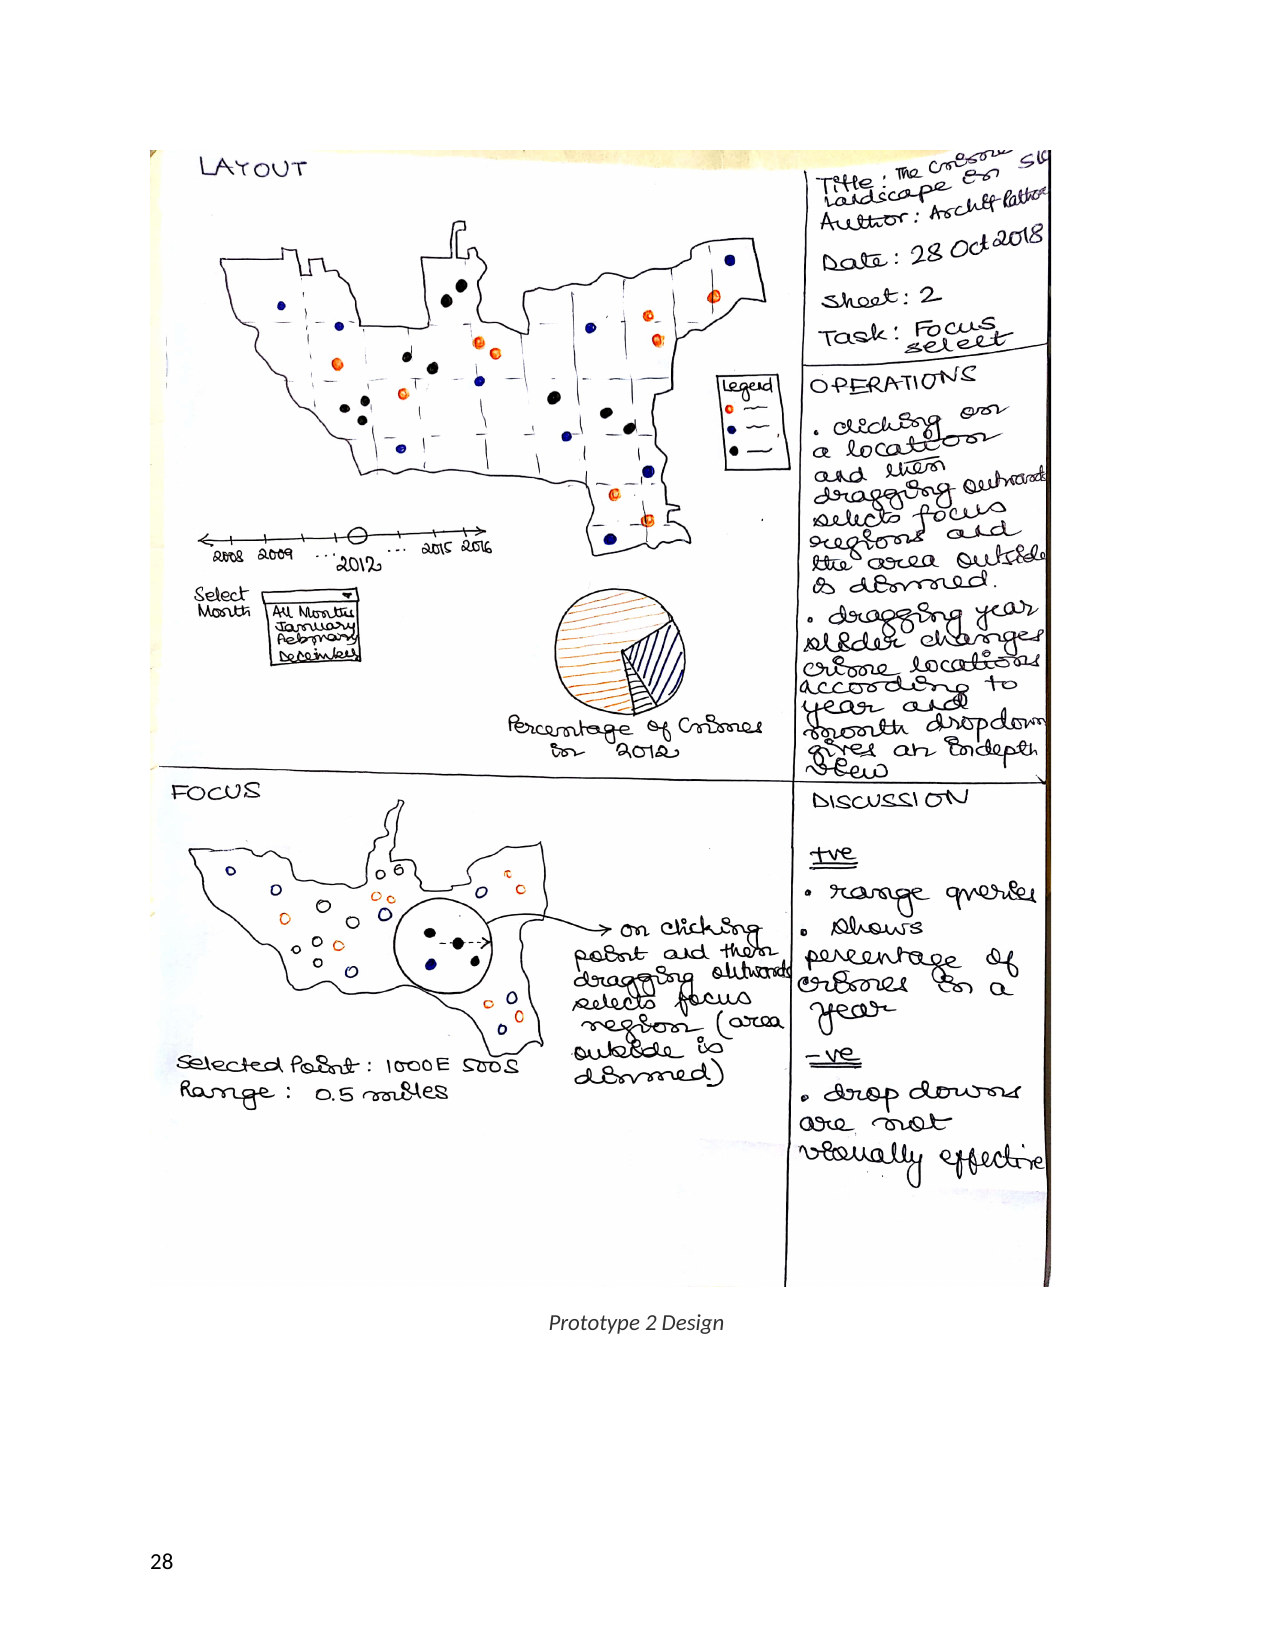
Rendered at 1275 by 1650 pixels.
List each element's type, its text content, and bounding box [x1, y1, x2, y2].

picture [150, 150, 1052, 1287]
text Prototype 2 Design [150, 1308, 1125, 1337]
